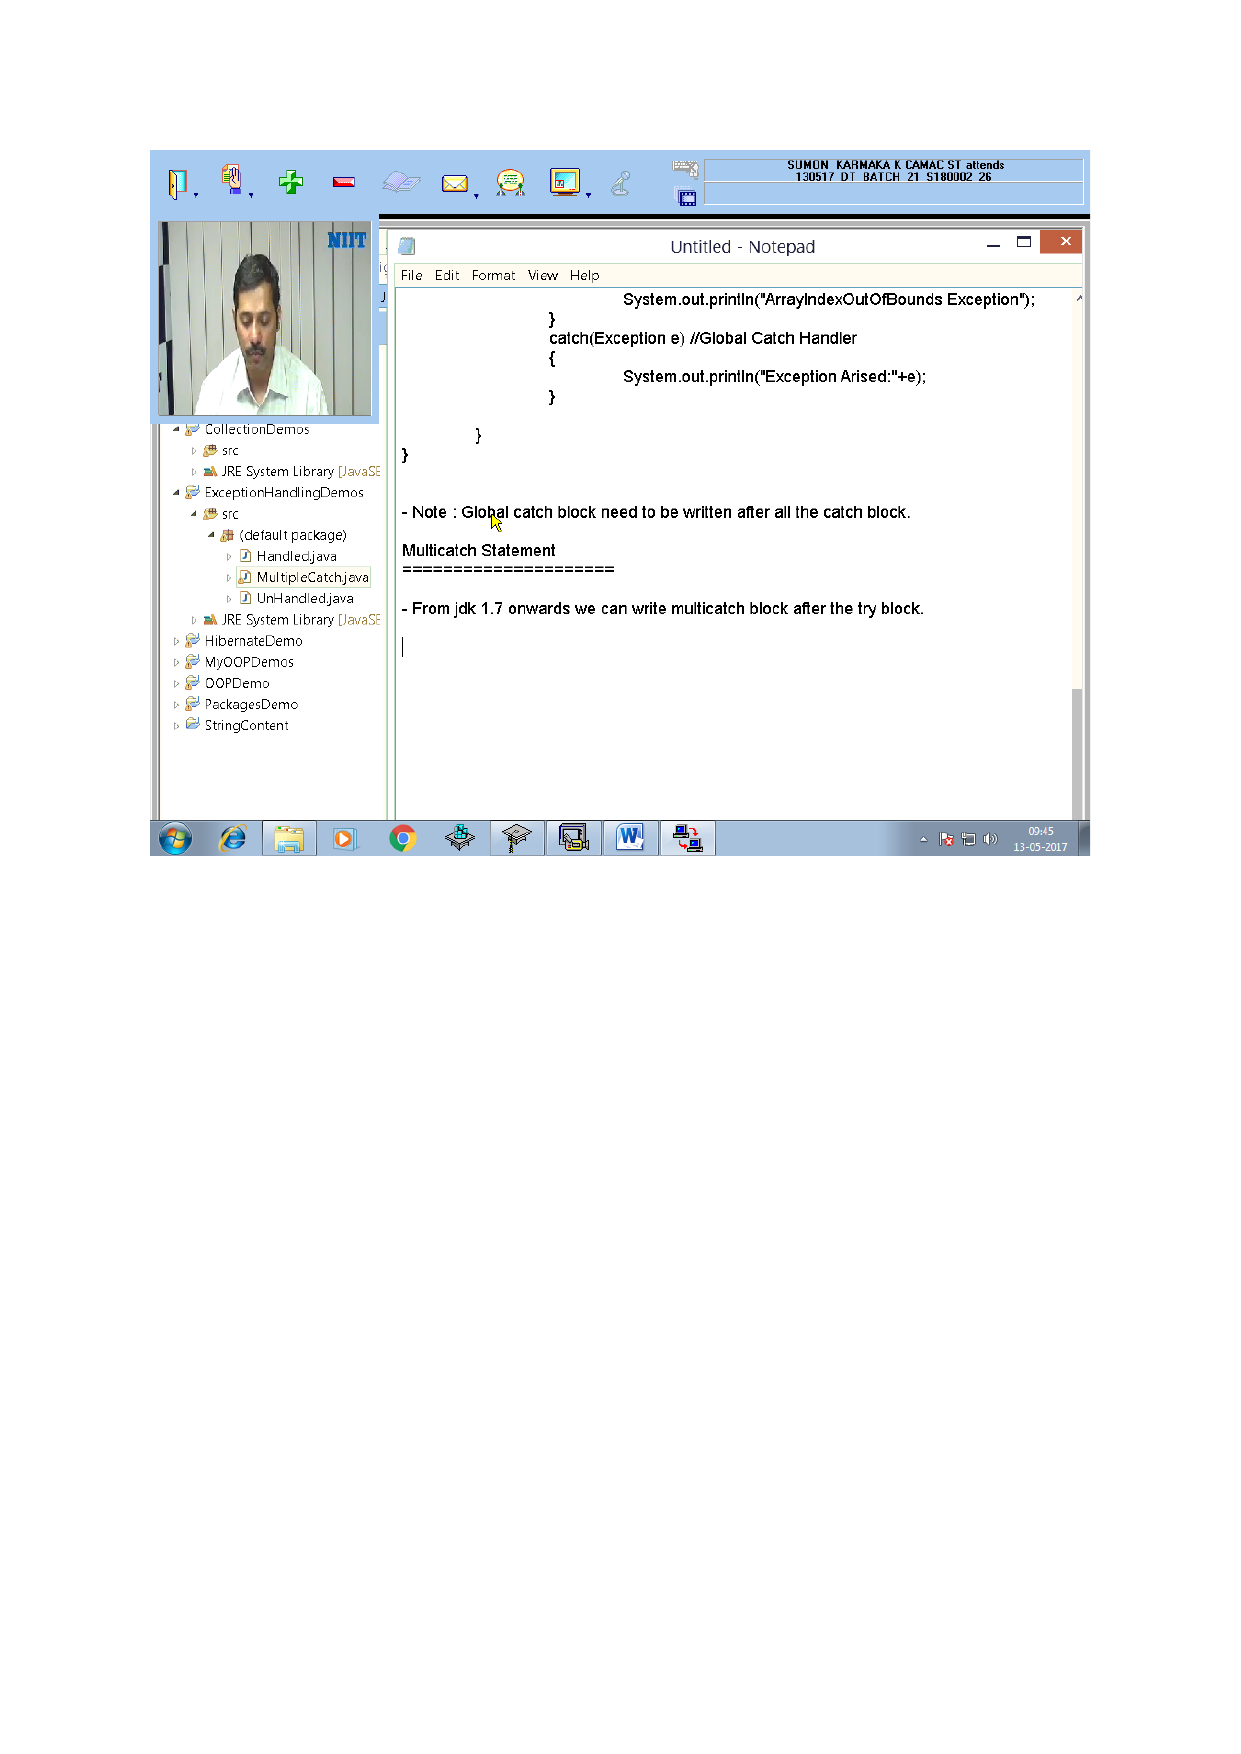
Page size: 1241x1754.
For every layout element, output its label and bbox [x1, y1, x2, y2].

picture [150, 150, 1091, 856]
